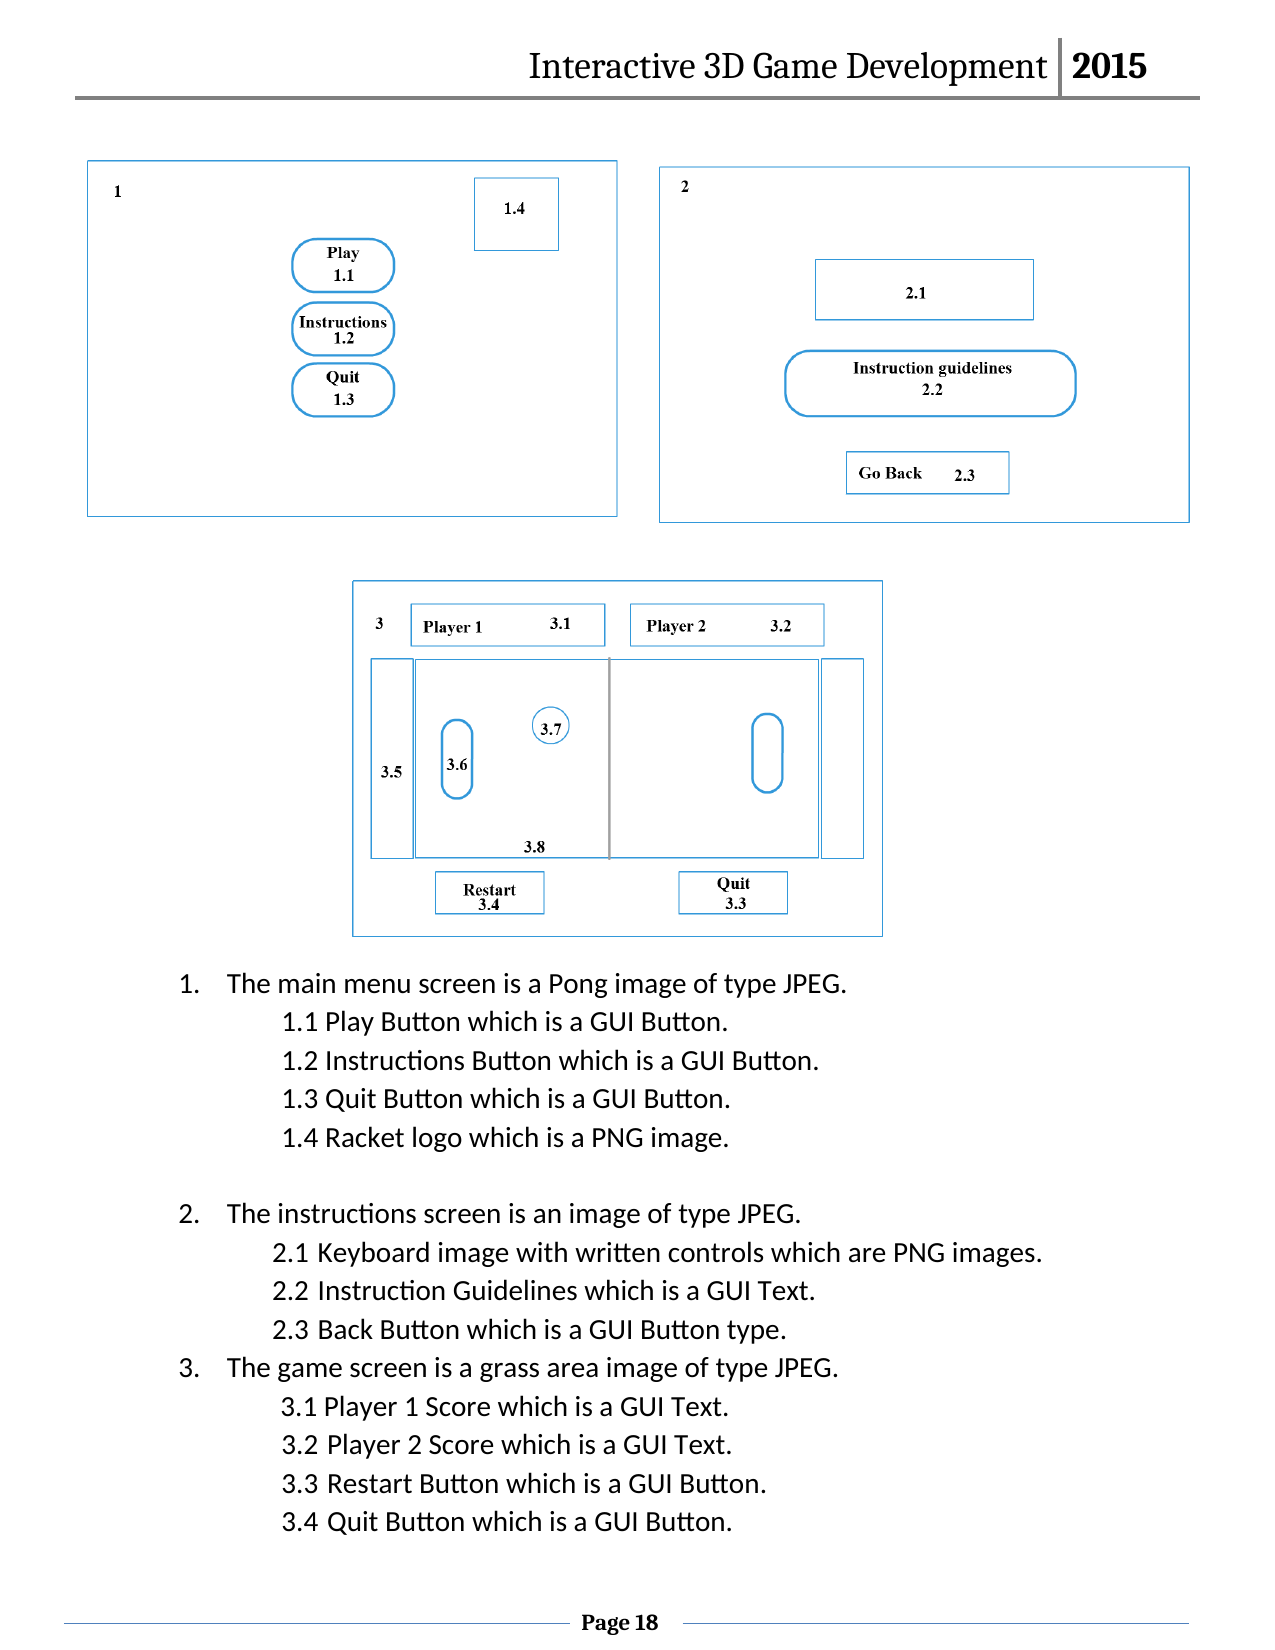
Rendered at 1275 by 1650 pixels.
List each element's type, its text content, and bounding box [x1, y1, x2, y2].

list Quit Button which is a GUI Button. [281, 1503, 1200, 1539]
list Player 2 Score which is a GUI Text. [281, 1426, 1200, 1462]
text 3.1 Player 1 Score which is a GUI Text. [208, 1388, 1200, 1423]
list The game screen is a grass area image of type JPEG. [178, 1349, 1200, 1385]
list Racket logo which is a PNG image. [281, 1119, 1200, 1154]
list Quit Button which is a GUI Button. [281, 1080, 1200, 1116]
list Play Button which is a GUI Button. [281, 1003, 1200, 1039]
picture [75, 146, 1200, 947]
list Back Button which is a GUI Button type. [272, 1311, 1200, 1347]
list The main menu screen is a Pong image of type JPEG. [178, 965, 1200, 1001]
list Keyboard image with written controls which are PNG images. [272, 1234, 1200, 1270]
list Instruction Guidelines which is a GUI Text. [272, 1272, 1200, 1308]
list Instructions Button which is a GUI Button. [281, 1042, 1200, 1077]
list The instructions screen is an image of type JPEG. [178, 1196, 1200, 1231]
list Restart Button which is a GUI Button. [281, 1465, 1200, 1500]
